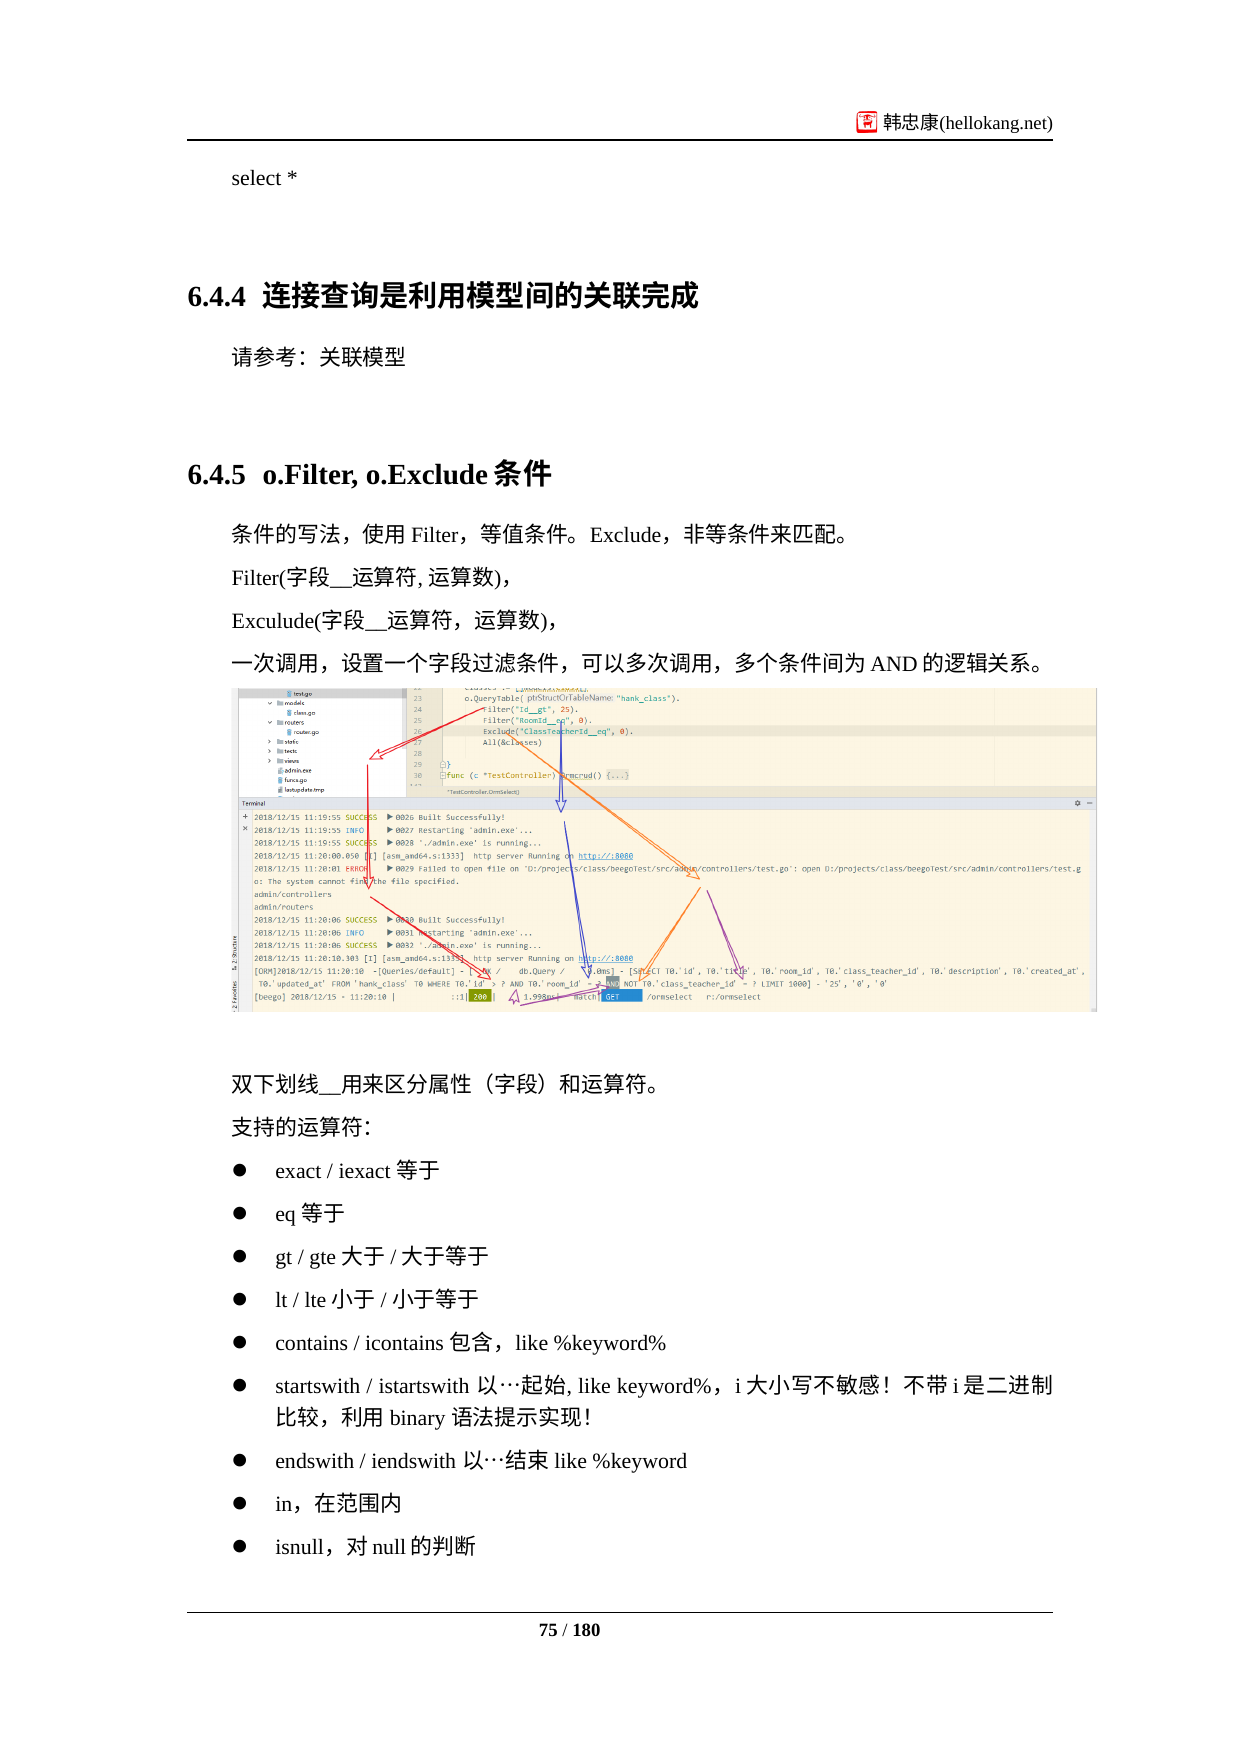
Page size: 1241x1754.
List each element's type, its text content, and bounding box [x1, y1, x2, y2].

text 双下划线__用来区分属性（字段）和运算符。 [187, 1067, 1053, 1099]
text 一次调用，设置一个字段过滤条件，可以多次调用，多个条件间为AND的逻辑关系。 [187, 646, 1053, 678]
list exact / iexact 等于 [231, 1153, 1053, 1185]
text select * [187, 161, 1053, 194]
list in，在范围内 [231, 1486, 1053, 1518]
subtitle o.Filter, o.Exclude条件 [187, 439, 1053, 504]
list isnull，对null的判断 [231, 1529, 1053, 1561]
list contains / icontains 包含，like %keyword% [231, 1324, 1053, 1357]
list startswith / istartswith 以…起始, like keyword%，i大小写不敏感！不带i是二进制比较，利用 binary 语法提示实现！ [231, 1367, 1053, 1432]
list endswith / iendswith 以…结束 like %keyword [231, 1443, 1053, 1475]
list gt / gte 大于 / 大于等于 [231, 1239, 1053, 1271]
text 请参考：关联模型 [187, 339, 1053, 372]
list lt / lte 小于 / 小于等于 [231, 1282, 1053, 1314]
subtitle 连接查询是利用模型间的关联完成 [187, 262, 1053, 327]
picture [856, 111, 878, 133]
text 支持的运算符： [187, 1110, 1053, 1142]
list eq 等于 [231, 1196, 1053, 1228]
text Filter(字段__运算符, 运算数)， [187, 560, 1053, 592]
text 条件的写法，使用Filter，等值条件。Exclude，非等条件来匹配。 [187, 517, 1053, 549]
picture [231, 688, 1098, 1012]
text Exculude(字段__运算符，运算数)， [187, 603, 1053, 635]
